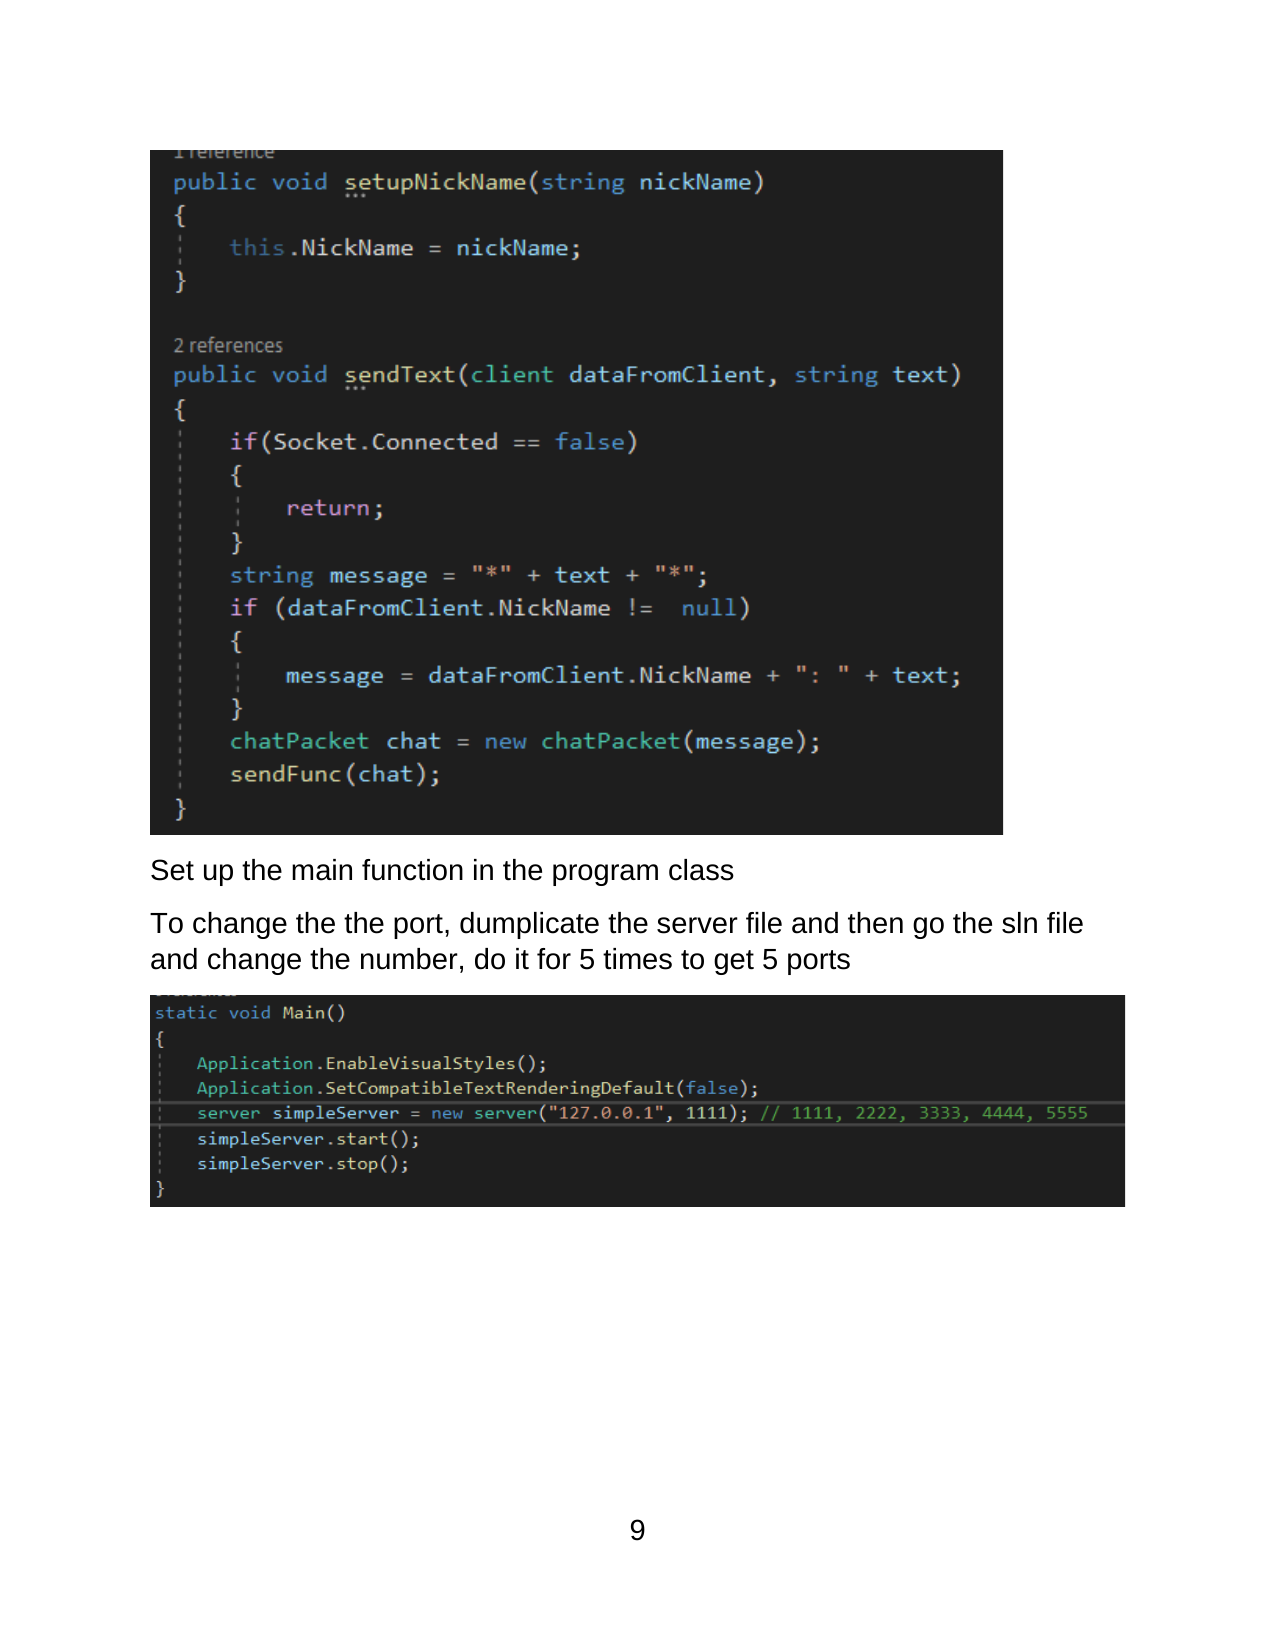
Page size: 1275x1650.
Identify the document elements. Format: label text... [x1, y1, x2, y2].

picture [150, 995, 1125, 1207]
text Set up the main function in the program class [150, 853, 1125, 887]
picture [150, 150, 1004, 835]
text To change the the port, dumplicate the server file and then go the sln file and change the number, do it for 5 times to get 5 ports [150, 906, 1125, 976]
